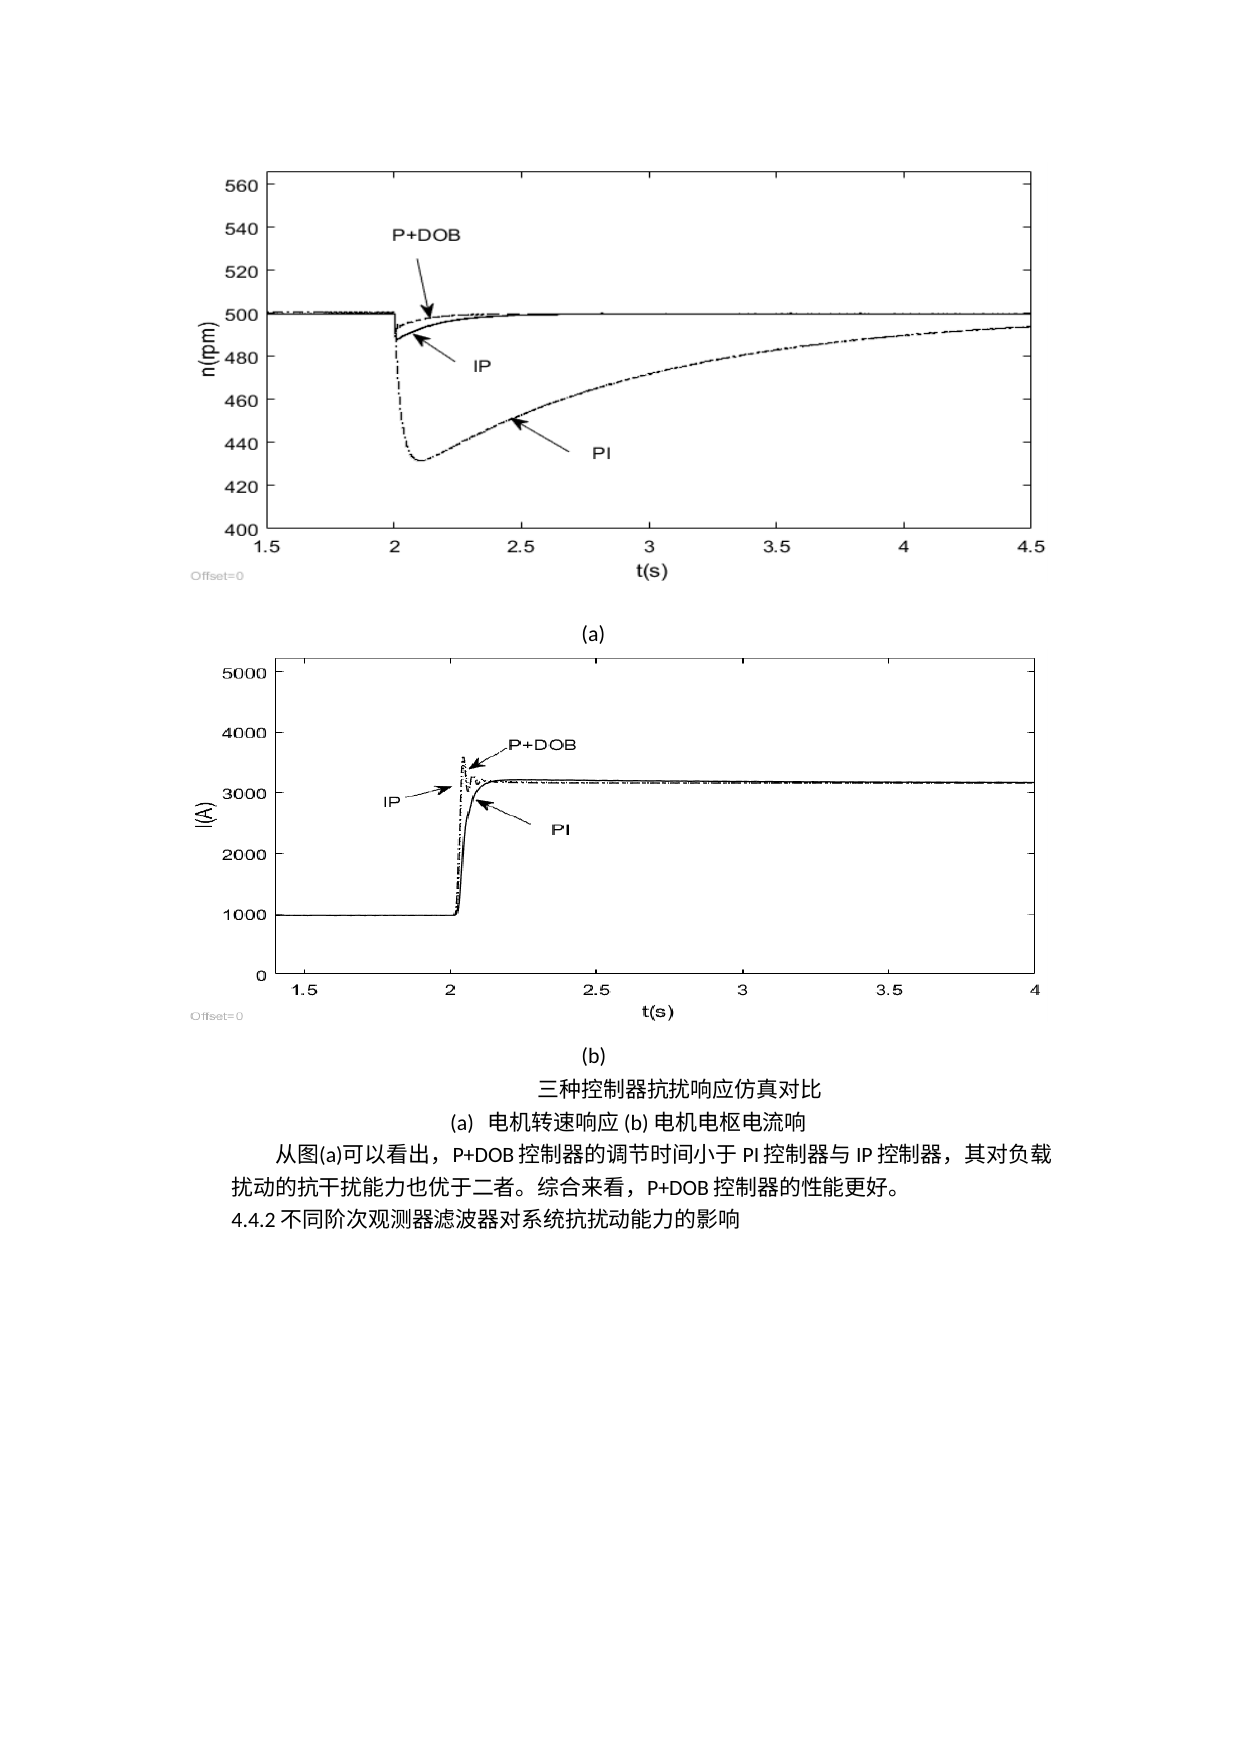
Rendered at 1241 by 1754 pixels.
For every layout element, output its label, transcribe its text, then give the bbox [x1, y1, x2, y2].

text (a) [187, 617, 1053, 649]
text 三种控制器抗扰响应仿真对比 [187, 1072, 1053, 1104]
list 电机转速响应 (b) 电机电枢电流响 [450, 1104, 1053, 1137]
text 4.4.2 不同阶次观测器滤波器对系统抗扰动能力的影响 [187, 1202, 1053, 1234]
text 从图(a)可以看出，P+DOB控制器的调节时间小于PI控制器与IP控制器，其对负载扰动的抗干扰能力也优于二者。综合来看，P+DOB控制器的性能更好。 [231, 1137, 1053, 1202]
text (b) [187, 1039, 1053, 1072]
